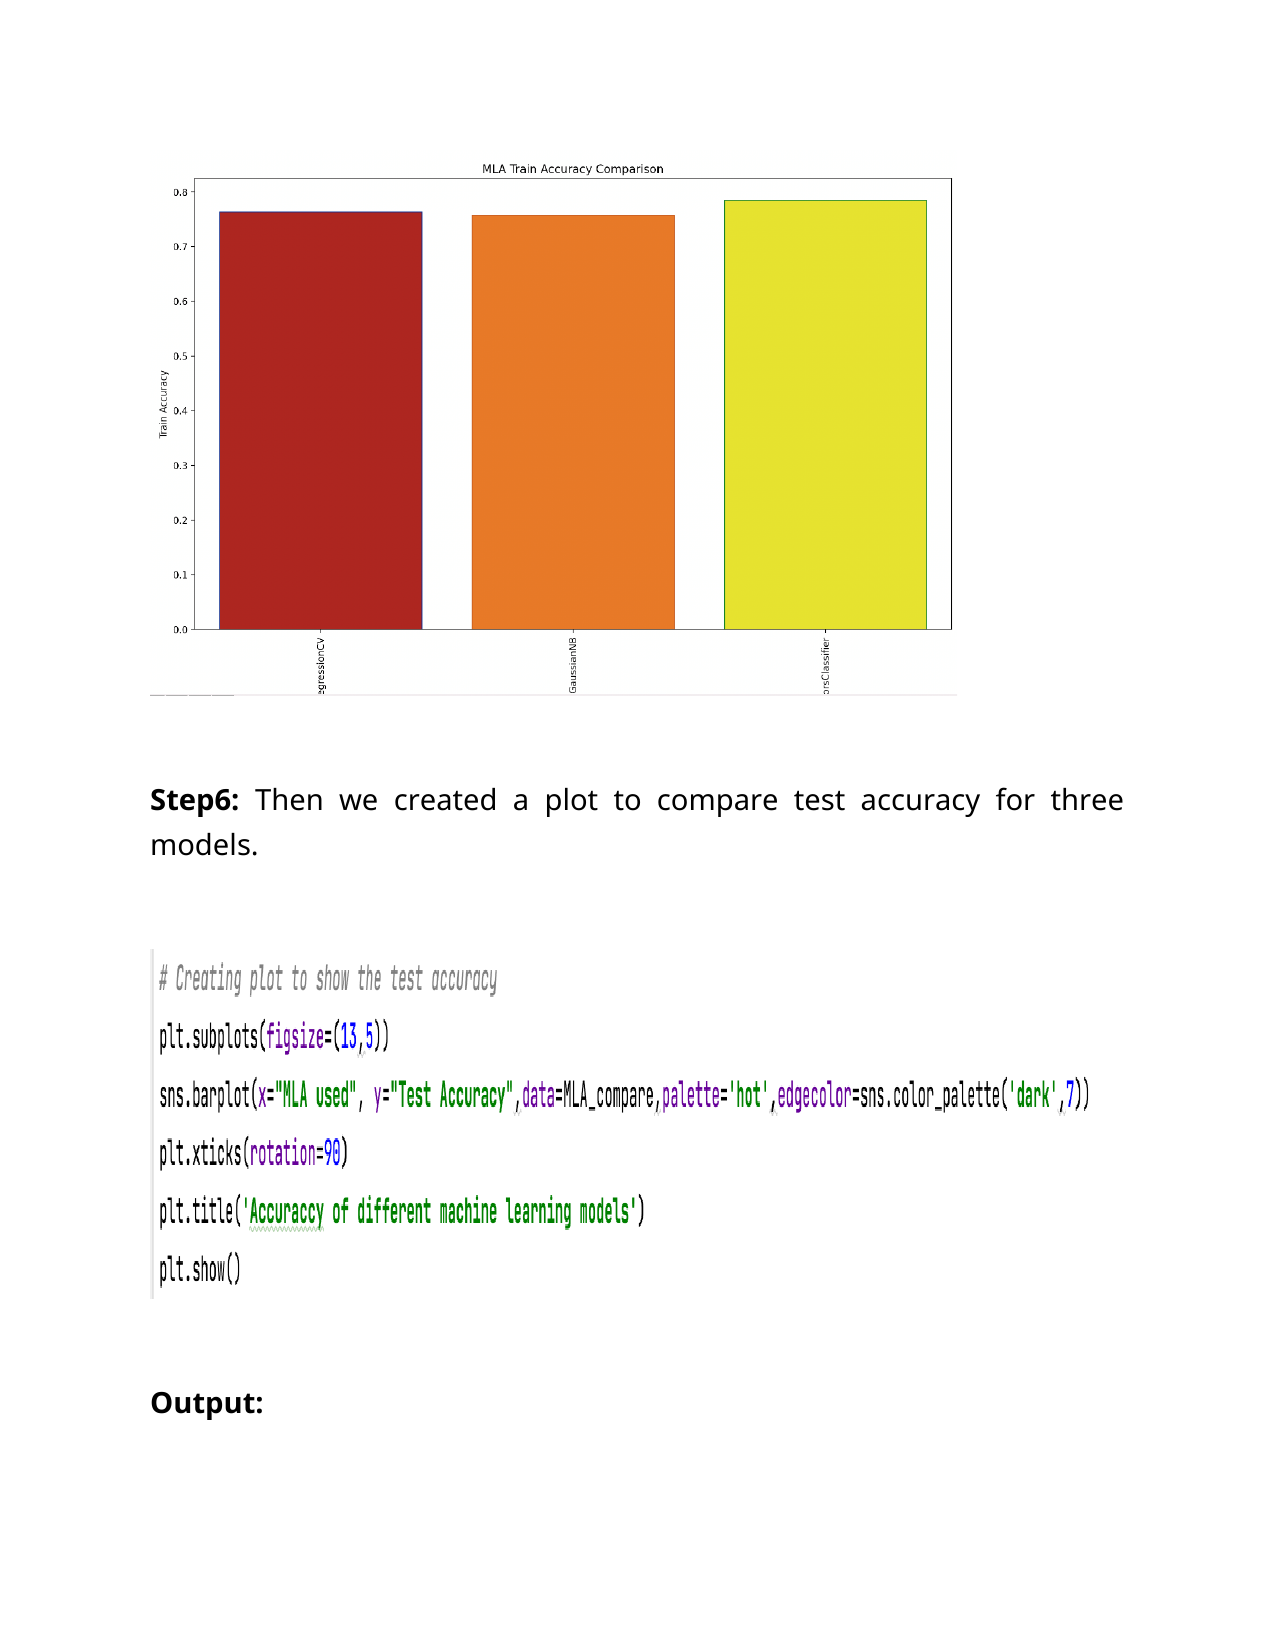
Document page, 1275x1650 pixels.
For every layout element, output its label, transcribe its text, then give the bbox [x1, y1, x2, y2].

picture [150, 150, 958, 696]
picture [150, 949, 1125, 1299]
text Step6: Then we created a plot to compare test accuracy for three models. [150, 779, 1125, 864]
text Output: [150, 1382, 1125, 1422]
